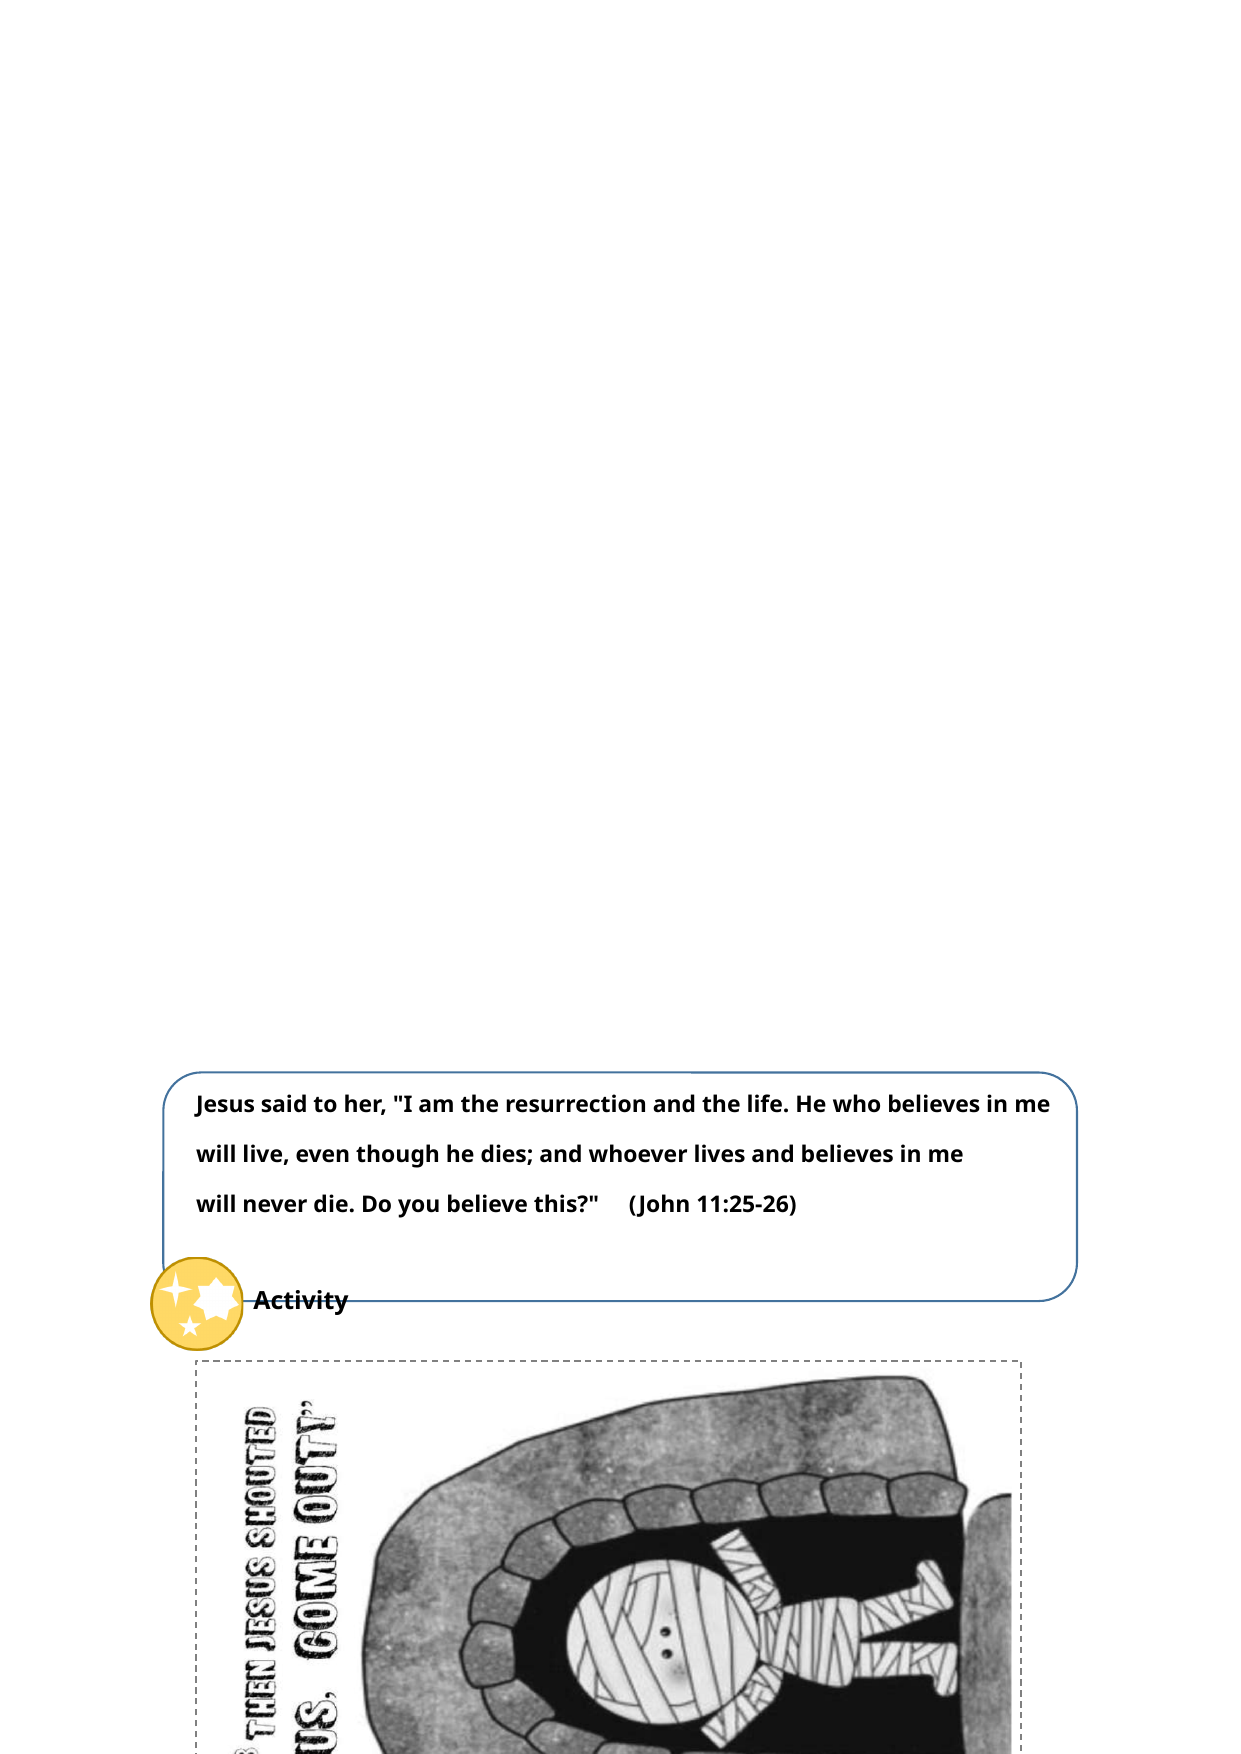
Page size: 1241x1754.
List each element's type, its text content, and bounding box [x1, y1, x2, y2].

text will never die. Do you believe this?" (John 11:25-26) [150, 1188, 1090, 1220]
picture [198, 1362, 1020, 1754]
text Jesus said to her, "I am the resurrection and the life. He who believes in me [150, 1088, 1090, 1119]
text Activity [244, 1283, 1090, 1317]
text will live, even though he dies; and whoever lives and believes in me [150, 1138, 1090, 1169]
picture [150, 1257, 244, 1351]
